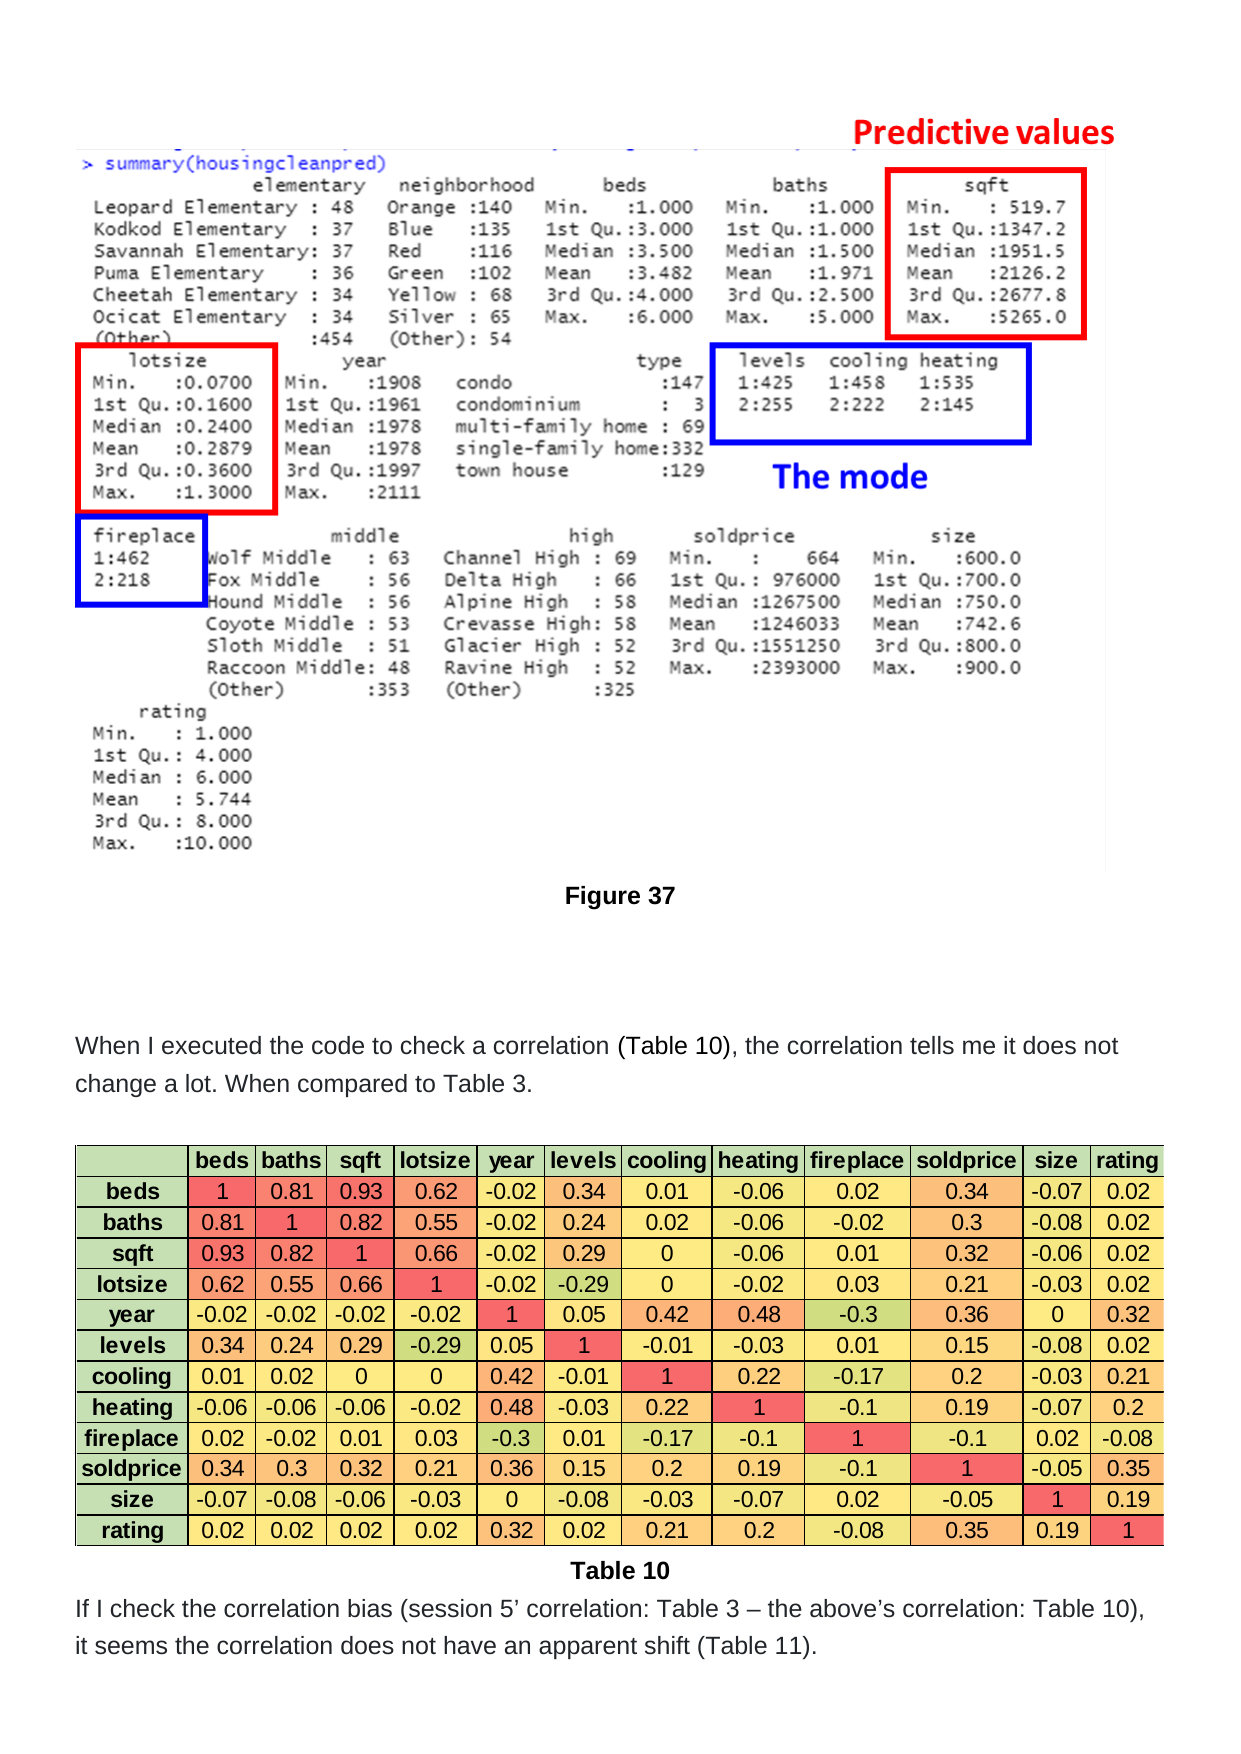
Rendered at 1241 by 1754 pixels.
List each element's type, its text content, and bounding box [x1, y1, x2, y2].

text When I executed the code to check a correlation (Table 10), the correlation tells me it does not change a lot. When compared to Table 3. [75, 1027, 1165, 1102]
text Table 10 [75, 1552, 1165, 1589]
text If I check the correlation bias (session 5’ correlation: Table 3 – the above’s correlation: Table 10), it seems the correlation does not have an apparent shift (Table 11). [75, 1589, 1165, 1664]
text Figure 37 [75, 877, 1165, 914]
picture [75, 96, 1138, 871]
